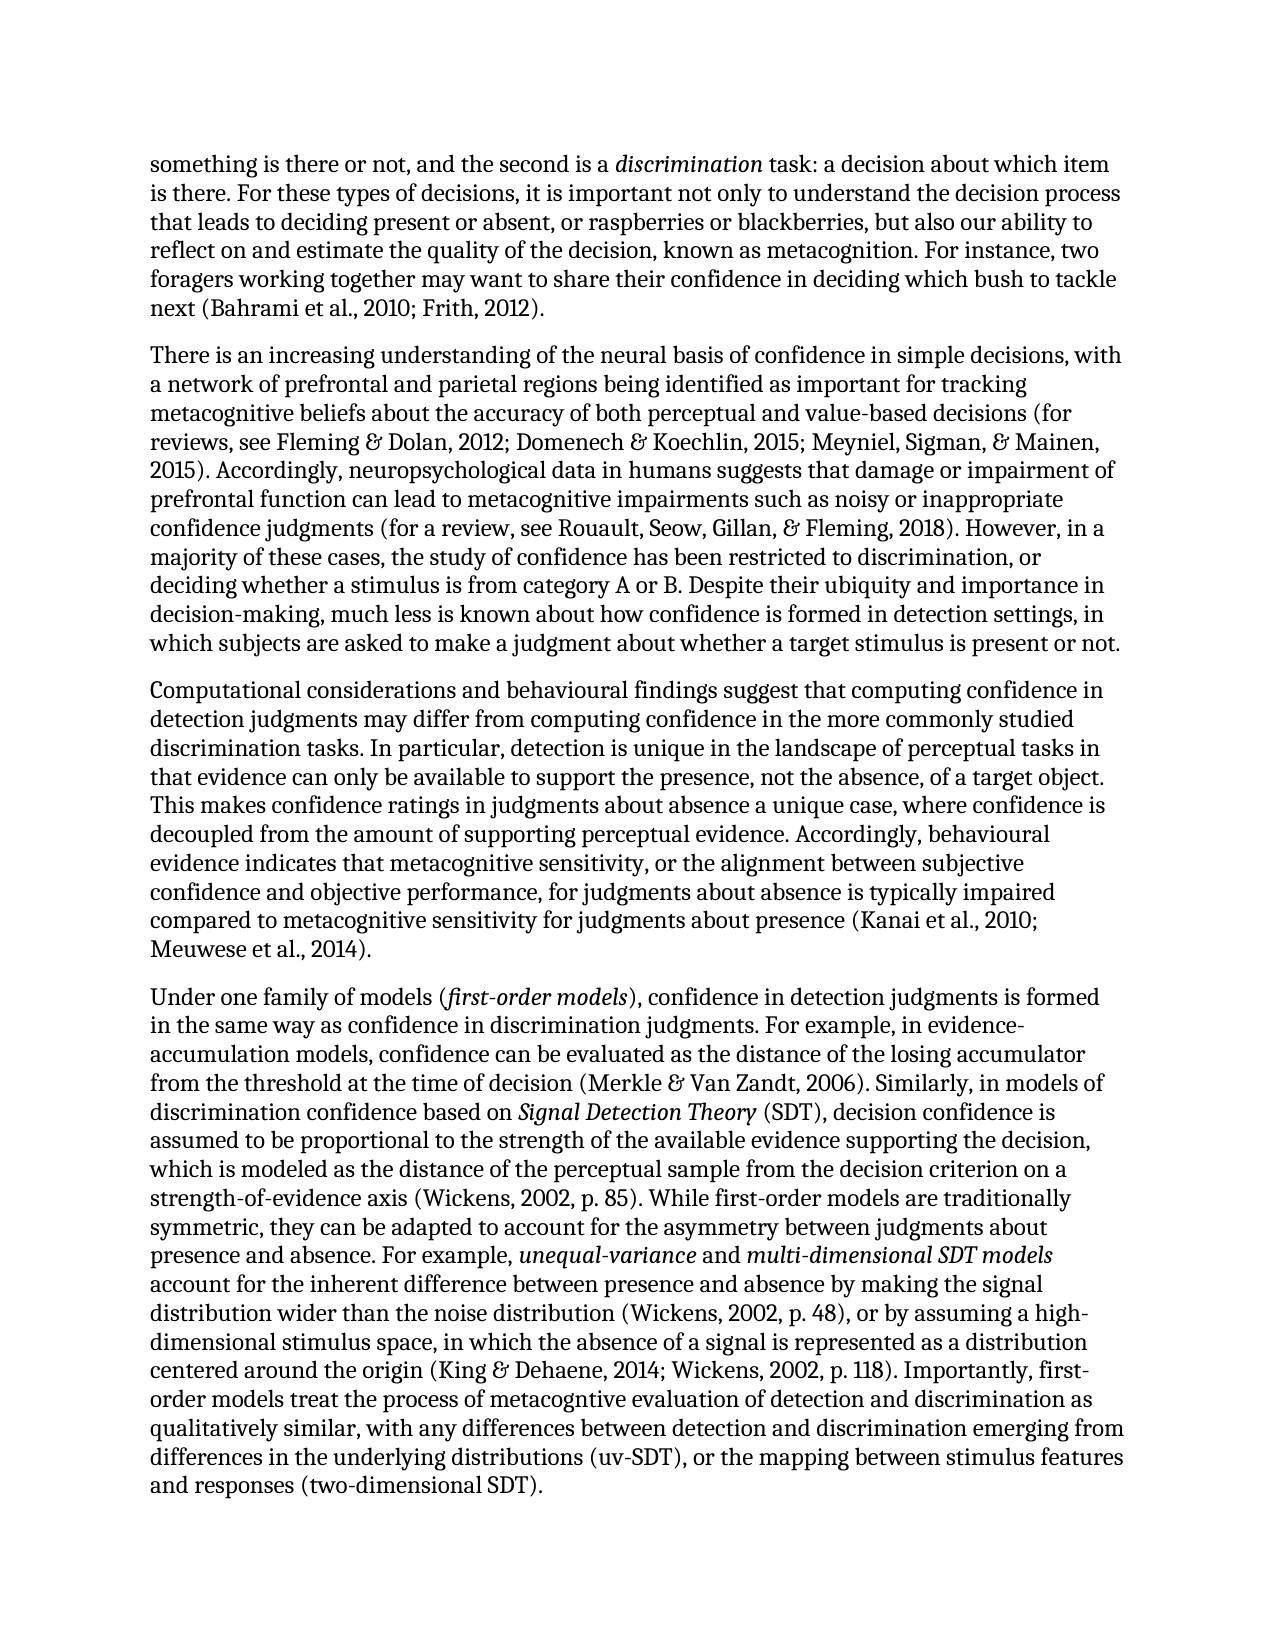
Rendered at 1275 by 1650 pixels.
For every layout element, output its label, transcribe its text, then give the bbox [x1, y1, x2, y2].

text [150, 150, 1125, 322]
text There is an increasing understanding of the neural basis of confidence in simple decisions, with a network of prefrontal and parietal regions being identified as important for tracking metacognitive beliefs about the accuracy of both perceptual and value-based decisions (for reviews, see Fleming & Dolan, 2012; Domenech & Koechlin, 2015; Meyniel, Sigman, & Mainen, 2015). Accordingly, neuropsychological data in humans suggests that damage or impairment of prefrontal function can lead to metacognitive impairments such as noisy or inappropriate confidence judgments (for a review, see Rouault, Seow, Gillan, & Fleming, 2018). However, in a majority of these cases, the study of confidence has been restricted to discrimination, or deciding whether a stimulus is from category A or B. Despite their ubiquity and importance in decision-making, much less is known about how confidence is formed in detection settings, in which subjects are asked to make a judgment about whether a target stimulus is present or not. [150, 341, 1125, 657]
text Under one family of models (first-order models), confidence in detection judgments is formed in the same way as confidence in discrimination judgments. For example, in evidence-accumulation models, confidence can be evaluated as the distance of the losing accumulator from the threshold at the time of decision (Merkle & Van Zandt, 2006). Similarly, in models of discrimination confidence based on Signal Detection Theory (SDT), decision confidence is assumed to be proportional to the strength of the available evidence supporting the decision, which is modeled as the distance of the perceptual sample from the decision criterion on a strength-of-evidence axis (Wickens, 2002, p. 85). While first-order models are traditionally symmetric, they can be adapted to account for the asymmetry between judgments about presence and absence. For example, unequal-variance and multi-dimensional SDT models account for the inherent difference between presence and absence by making the signal distribution wider than the noise distribution (Wickens, 2002, p. 48), or by assuming a high-dimensional stimulus space, in which the absence of a signal is represented as a distribution centered around the origin (King & Dehaene, 2014; Wickens, 2002, p. 118). Importantly, first-order models treat the process of metacogntive evaluation of detection and discrimination as qualitatively similar, with any differences between detection and discrimination emerging from differences in the underlying distributions (uv-SDT), or the mapping between stimulus features and responses (two-dimensional SDT). [150, 982, 1125, 1500]
text Computational considerations and behavioural findings suggest that computing confidence in detection judgments may differ from computing confidence in the more commonly studied discrimination tasks. In particular, detection is unique in the landscape of perceptual tasks in that evidence can only be available to support the presence, not the absence, of a target object. This makes confidence ratings in judgments about absence a unique case, where confidence is decoupled from the amount of supporting perceptual evidence. Accordingly, behavioural evidence indicates that metacognitive sensitivity, or the alignment between subjective confidence and objective performance, for judgments about absence is typically impaired compared to metacognitive sensitivity for judgments about presence (Kanai et al., 2010; Meuwese et al., 2014). [150, 676, 1125, 964]
